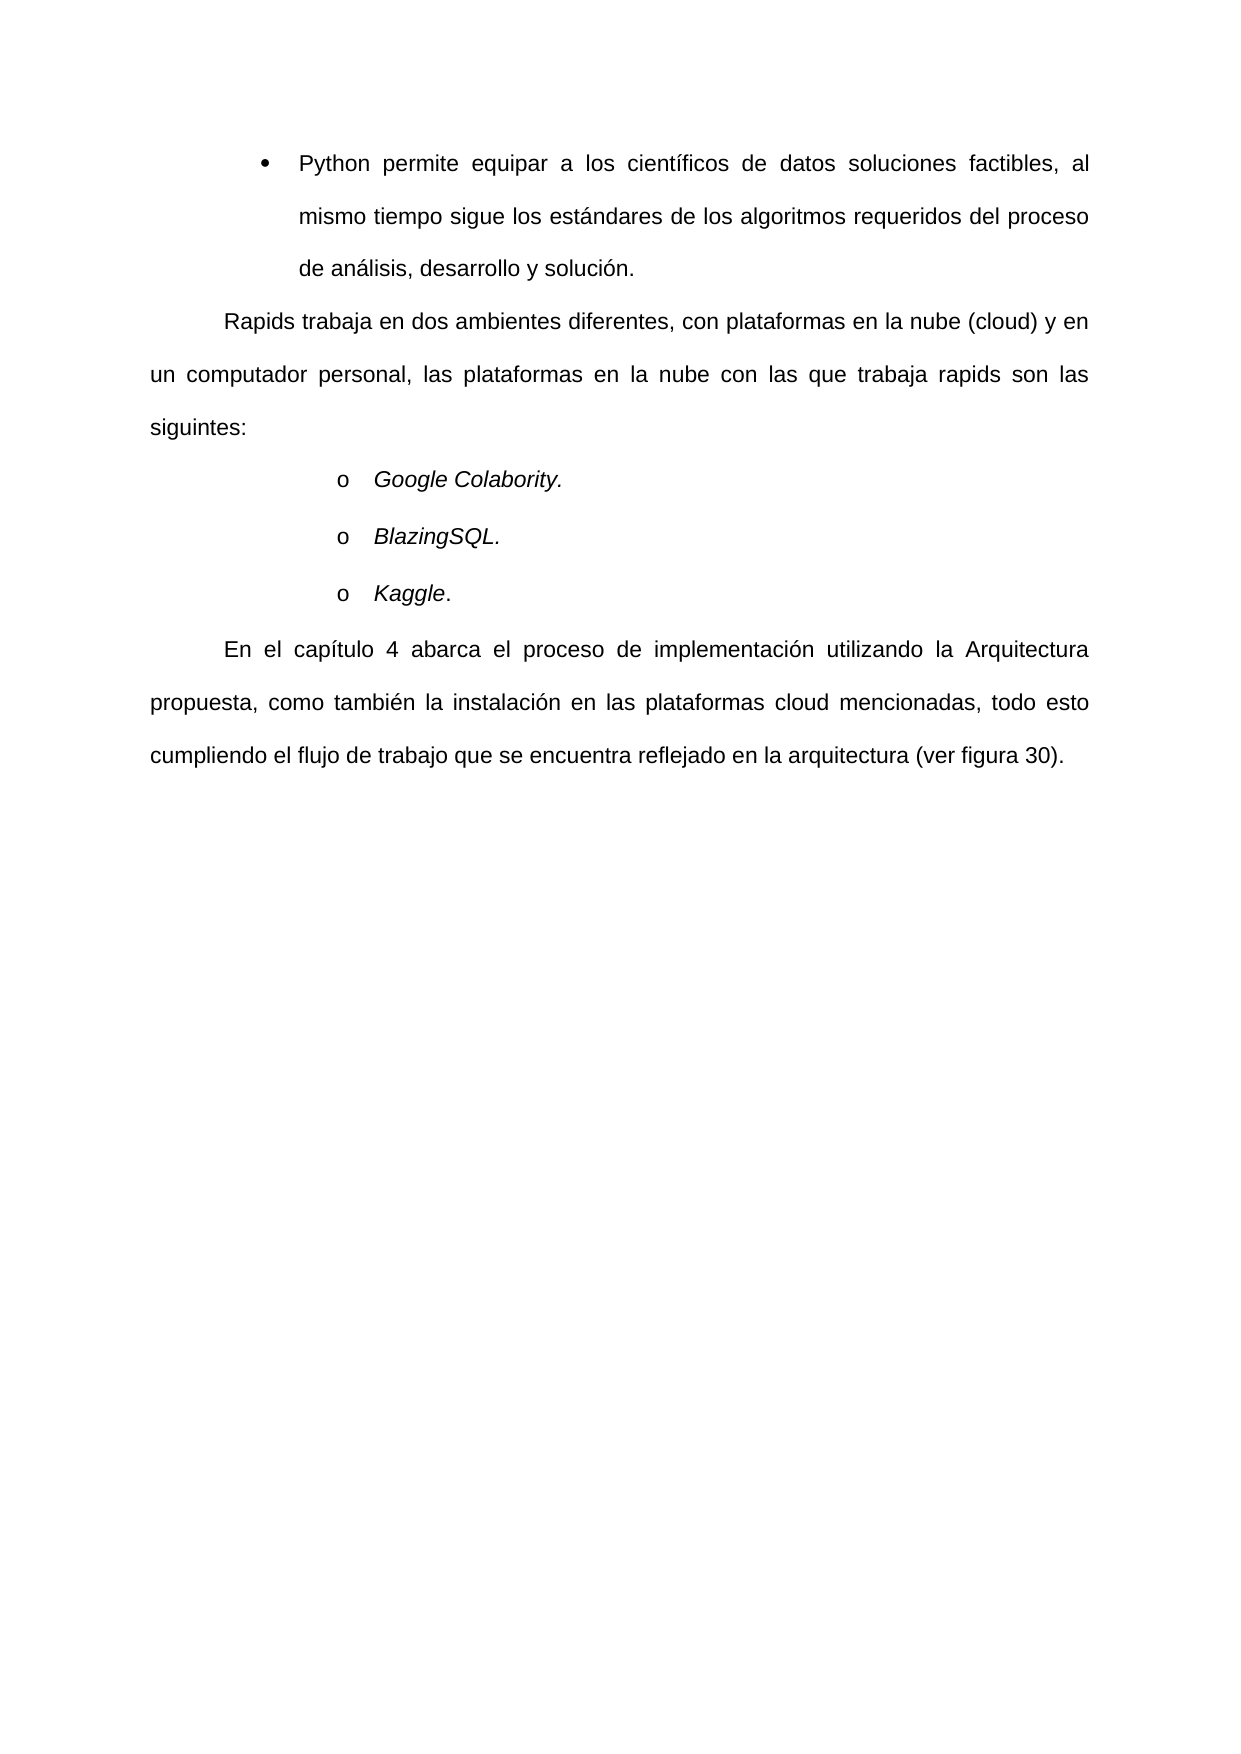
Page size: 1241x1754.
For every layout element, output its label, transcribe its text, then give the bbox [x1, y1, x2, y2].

text En el capítulo 4 abarca el proceso de implementación utilizando la Arquitectura propuesta, como también la instalación en las plataformas cloud mencionadas, todo esto cumpliendo el flujo de trabajo que se encuentra reflejado en la arquitectura (ver figura 30). [150, 636, 1090, 768]
text Rapids trabaja en dos ambientes diferentes, con plataformas en la nube (cloud) y en un computador personal, las plataformas en la nube con las que trabaja rapids son las siguintes: [150, 308, 1090, 440]
list BlazingSQL. [336, 523, 1090, 551]
list Google Colabority. [336, 466, 1090, 494]
list Python permite equipar a los científicos de datos soluciones factibles, al mismo tiempo sigue los estándares de los algoritmos requeridos del proceso de análisis, desarrollo y solución. [261, 150, 1090, 282]
list Kaggle. [336, 579, 1090, 608]
